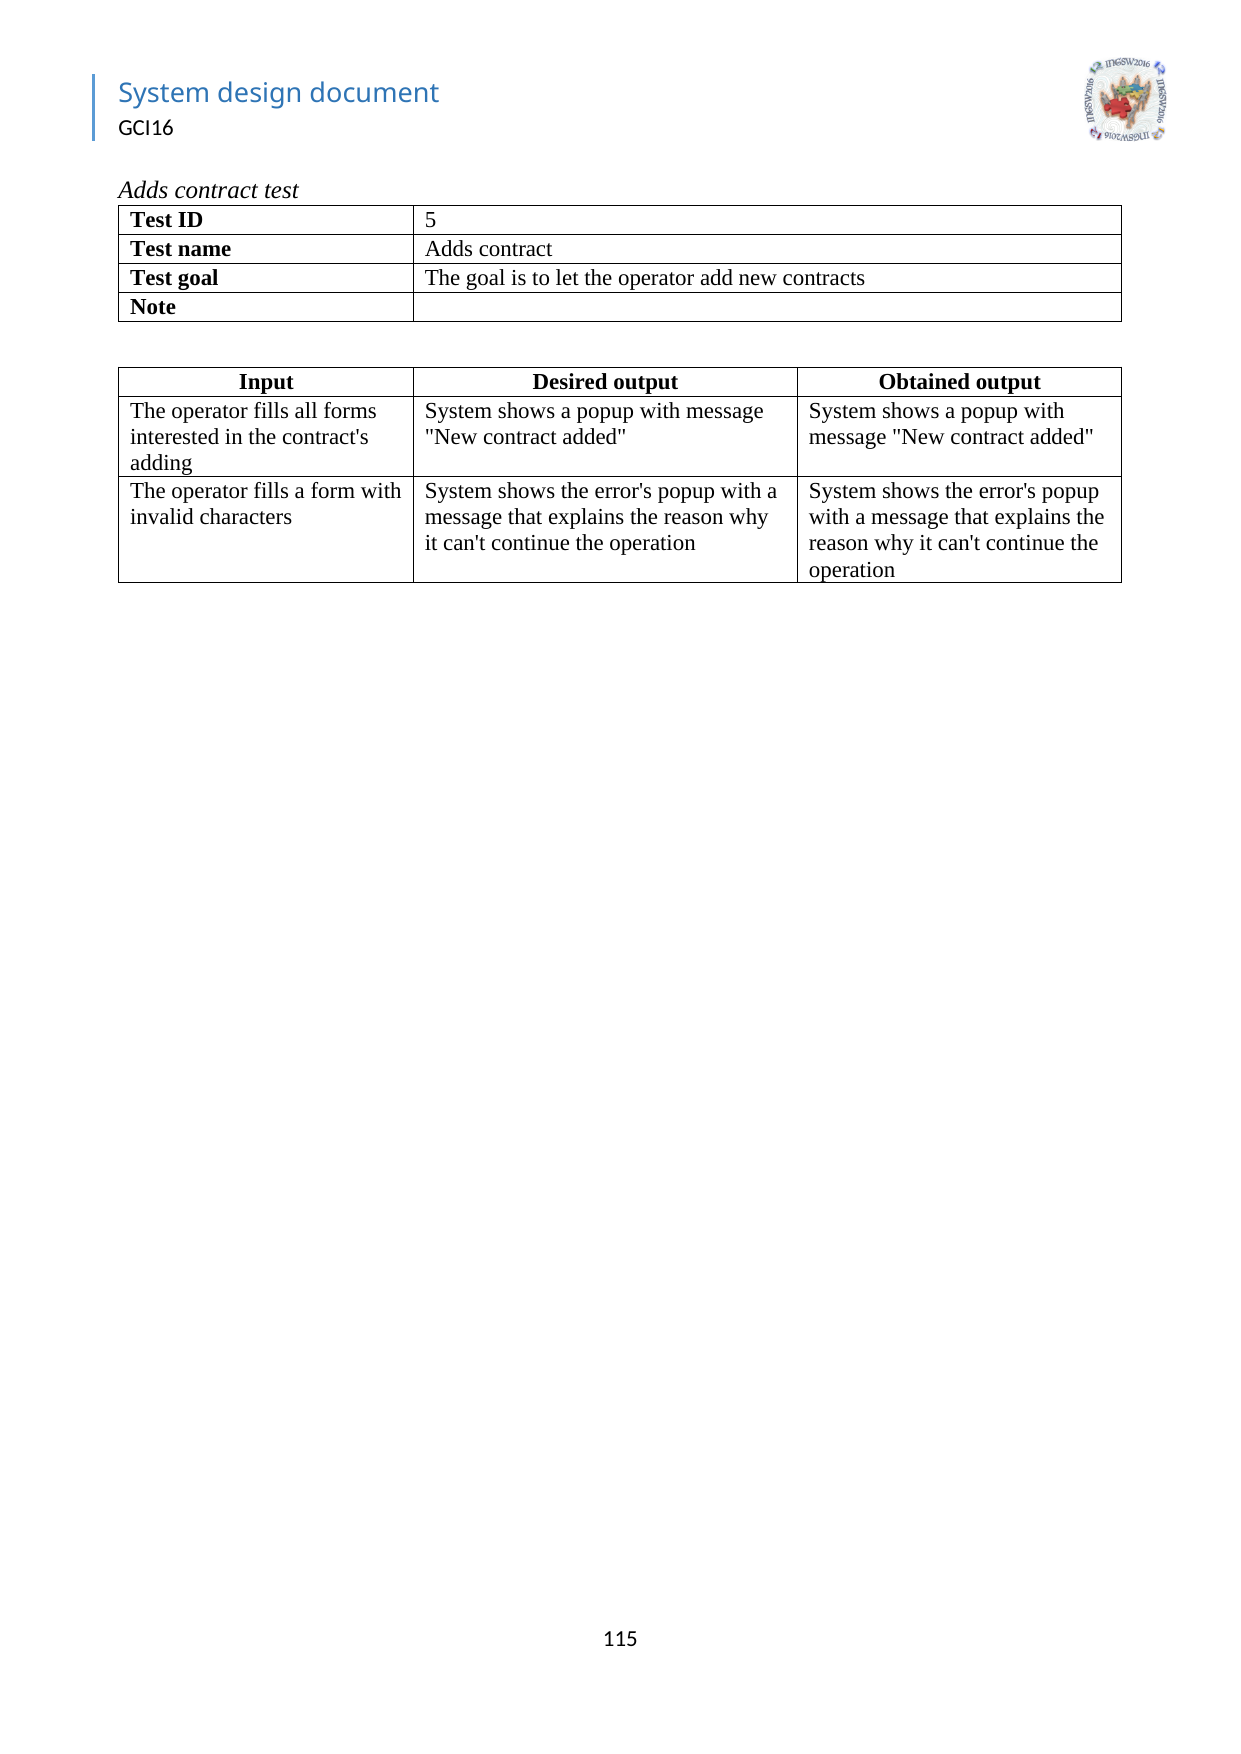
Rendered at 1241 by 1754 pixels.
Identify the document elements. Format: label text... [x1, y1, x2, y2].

table_cell System shows a popup with message "New contract added" [414, 397, 797, 476]
table_header Obtained output [798, 368, 1121, 396]
table_cell Adds contract [414, 235, 1121, 263]
table_cell The operator fills all forms interested in the contract's adding [119, 397, 413, 476]
table_header 5 [414, 206, 1121, 234]
picture [1076, 55, 1171, 149]
subtitle Adds contract test [118, 175, 1122, 203]
table_cell System shows the error's popup with a message that explains the reason why it can't continue the operation [414, 477, 797, 582]
table_cell System shows a popup with message "New contract added" [798, 397, 1121, 476]
table_cell System shows the error's popup with a message that explains the reason why it can't continue the operation [798, 477, 1121, 582]
table_cell The operator fills a form with invalid characters [119, 477, 413, 582]
table_header Test ID [119, 206, 413, 234]
table_header Desired output [414, 368, 797, 396]
table_cell [414, 293, 1121, 321]
table_cell Note [119, 293, 413, 321]
table_cell The goal is to let the operator add new contracts [414, 264, 1121, 292]
table_header Input [119, 368, 413, 396]
table_cell Test name [119, 235, 413, 263]
table_cell Test goal [119, 264, 413, 292]
